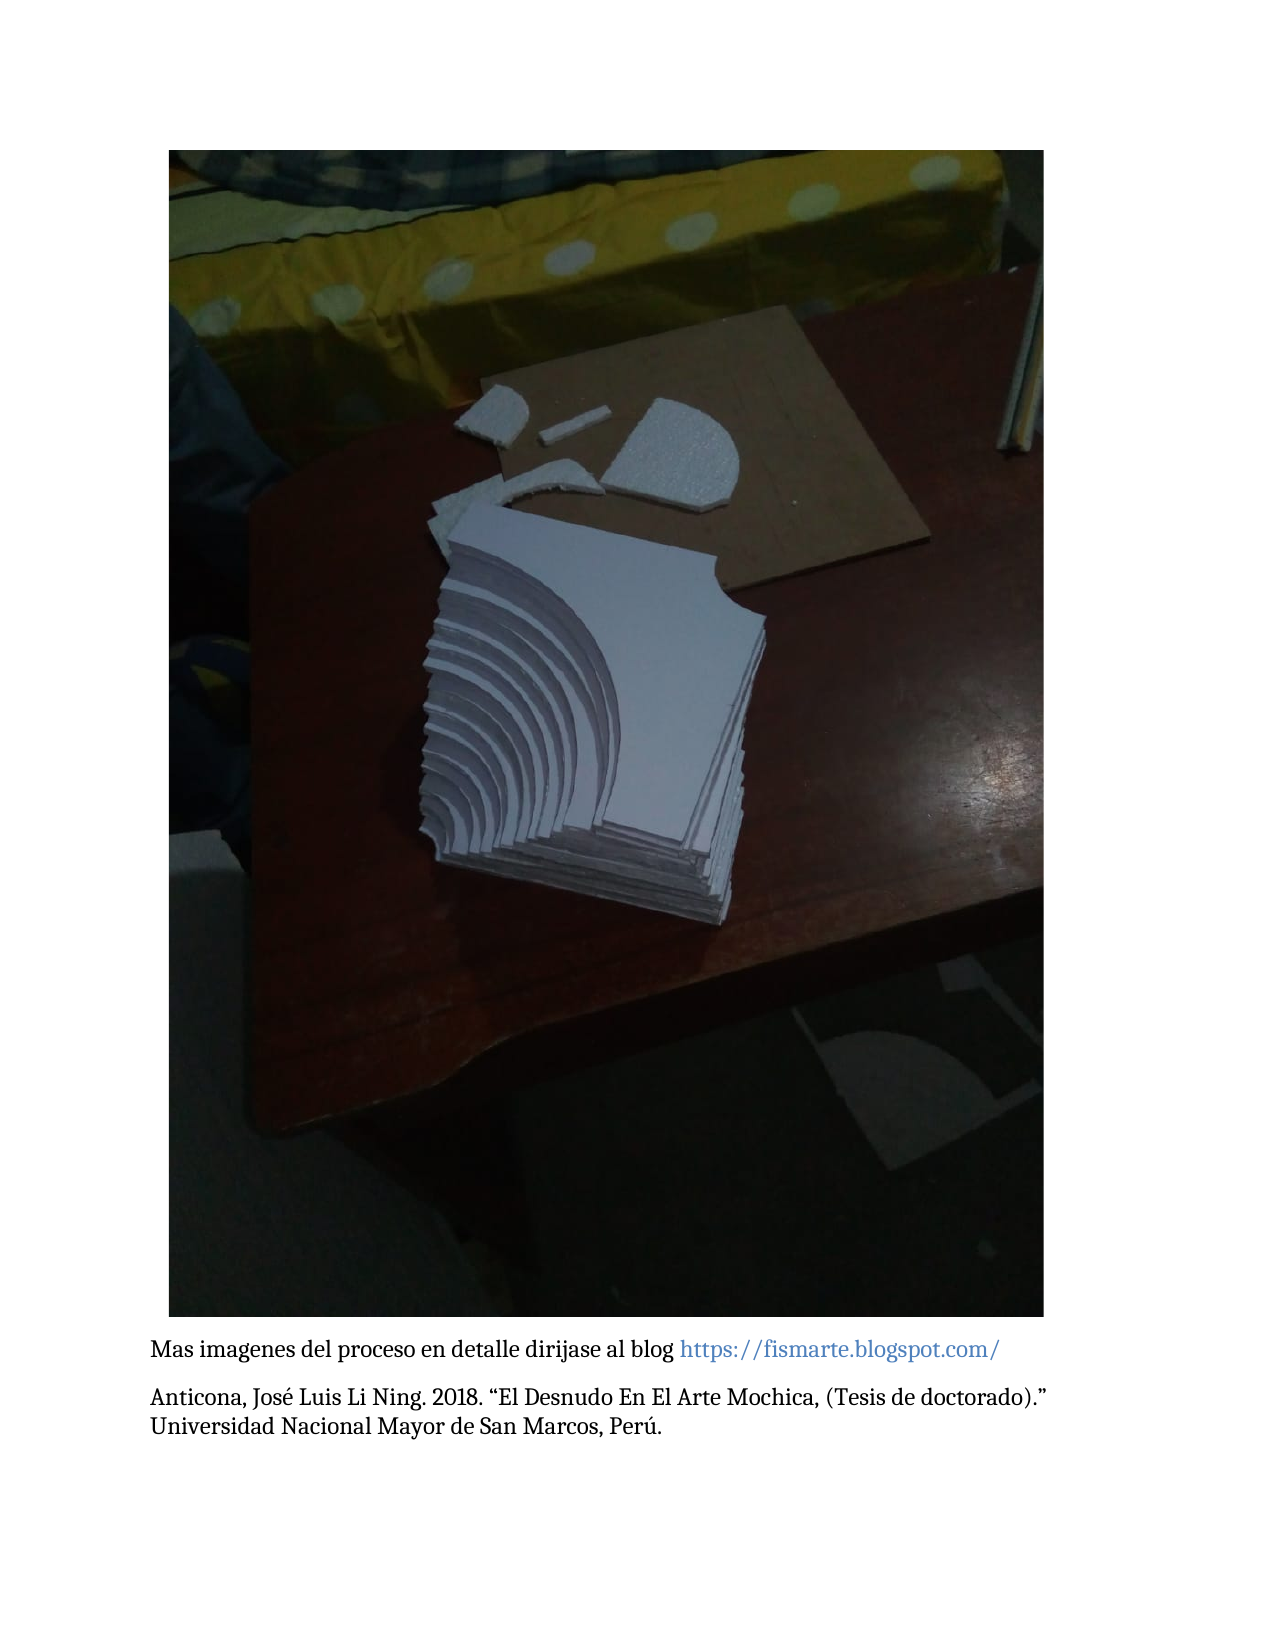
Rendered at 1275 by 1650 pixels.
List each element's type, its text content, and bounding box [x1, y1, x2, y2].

text Mas imagenes del proceso en detalle dirijase al blog https://fismarte.blogspot.com/ [150, 1335, 1125, 1364]
text Anticona, José Luis Li Ning. 2018. “El Desnudo En El Arte Mochica, (Tesis de doctorado).” Universidad Nacional Mayor de San Marcos, Perú. [150, 1383, 1125, 1440]
picture [168, 150, 1044, 1317]
